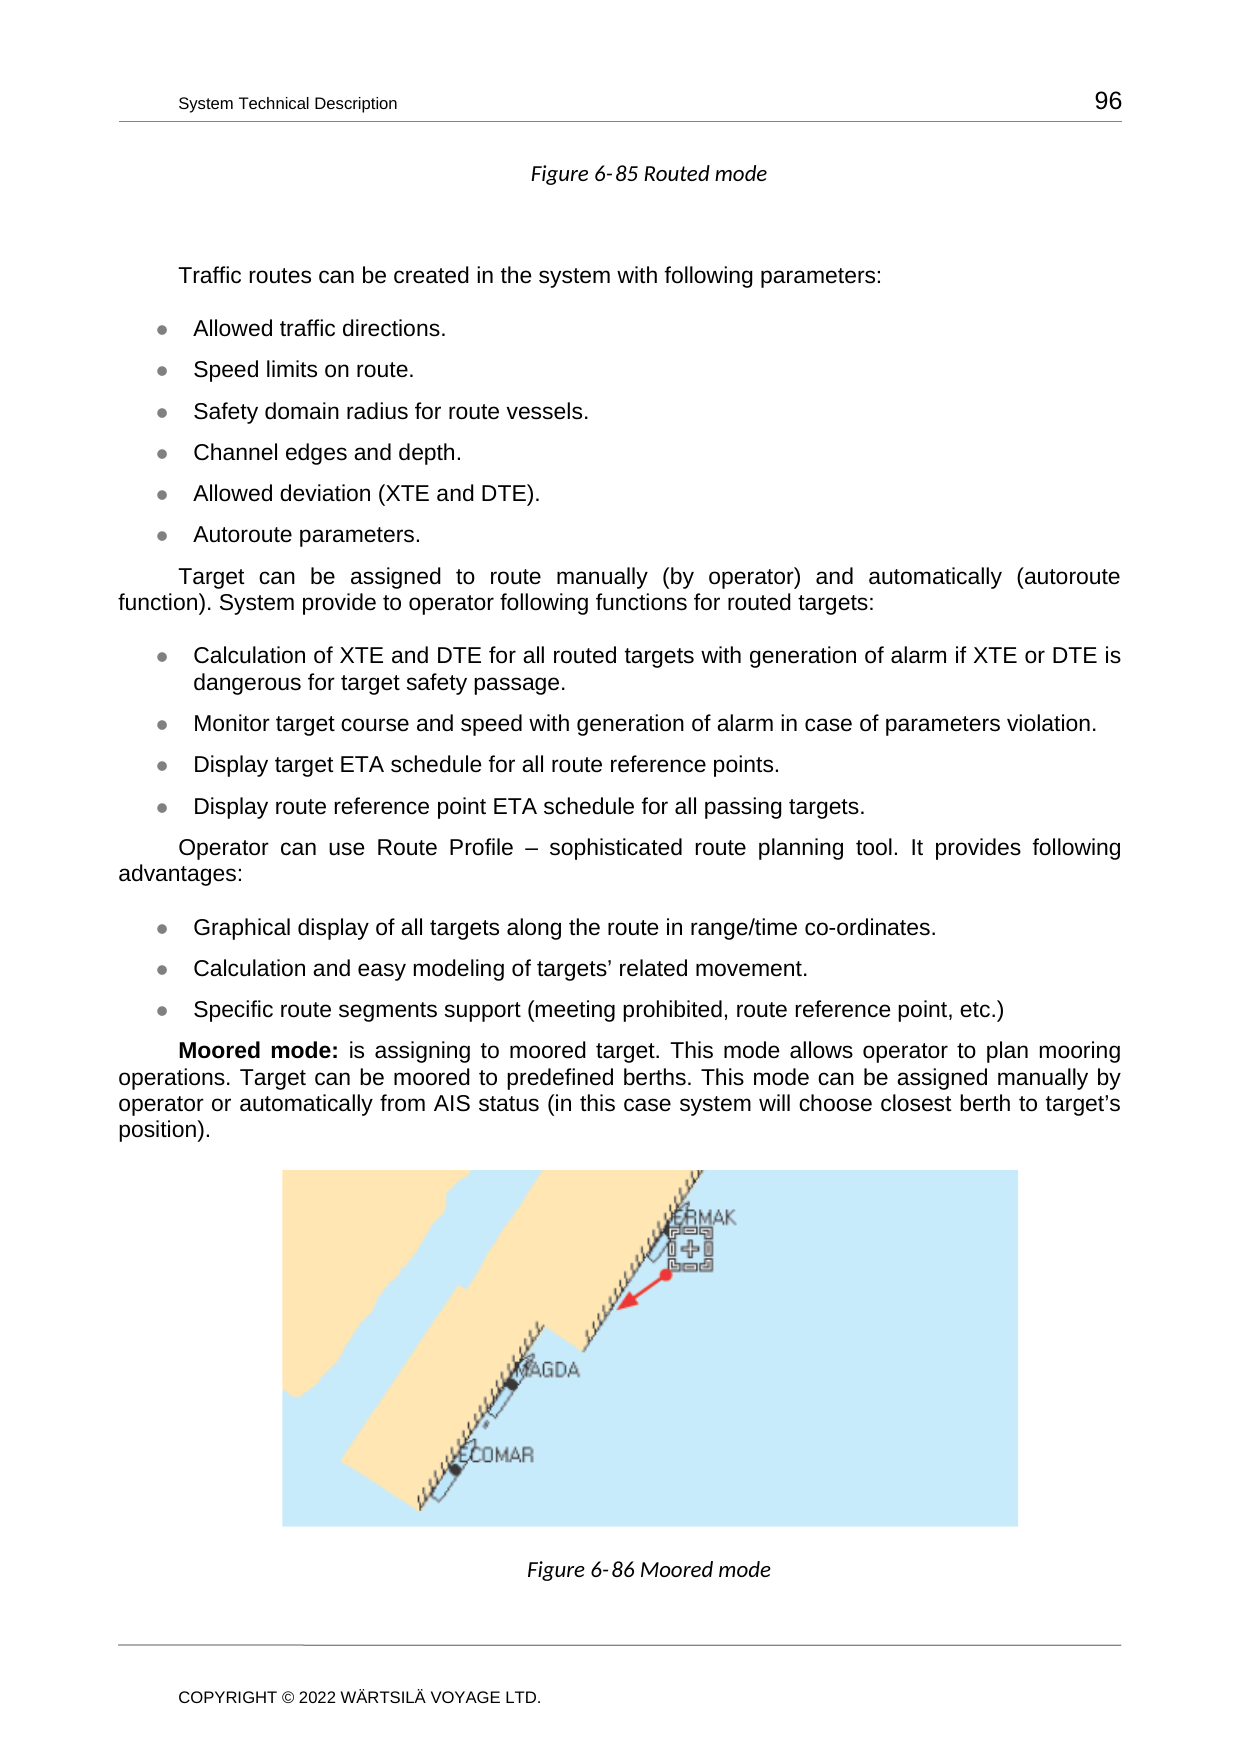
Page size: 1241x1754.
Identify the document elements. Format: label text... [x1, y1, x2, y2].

text Moored mode: is assigning to moored target. This mode allows operator to plan mooring operations. Target can be moored to predefined berths. This mode can be assigned manually by operator or automatically from AIS status (in this case system will choose closest berth to target’s position). [118, 1037, 1122, 1143]
text Operator can use Route Profile – sophisticated route planning tool. It provides following advantages: [118, 834, 1122, 887]
list Specific route segments support (meeting prohibited, route reference point, etc.) [156, 996, 1122, 1023]
list Allowed traffic directions. [156, 315, 1122, 342]
list Calculation and easy modeling of targets’ related movement. [156, 955, 1122, 982]
text Target can be assigned to route manually (by operator) and automatically (autoroute function). System provide to operator following functions for routed targets: [118, 563, 1122, 615]
list Allowed deviation (XTE and DTE). [156, 480, 1122, 507]
list Safety domain radius for route vessels. [156, 398, 1122, 424]
list Graphical display of all targets along the route in range/time co-ordinates. [156, 914, 1122, 940]
list Monitor target course and speed with generation of alarm in case of parameters violation. [156, 710, 1122, 737]
list Calculation of XTE and DTE for all routed targets with generation of alarm if XTE or DTE is dangerous for target safety passage. [156, 642, 1122, 696]
list Speed limits on route. [156, 356, 1122, 383]
text Traffic routes can be created in the system with following parameters: [118, 262, 1122, 288]
list Display target ETA schedule for all route reference points. [156, 751, 1122, 778]
list Autoroute parameters. [156, 521, 1122, 548]
list Display route reference point ETA schedule for all passing targets. [156, 793, 1122, 819]
list Channel edges and depth. [156, 439, 1122, 466]
